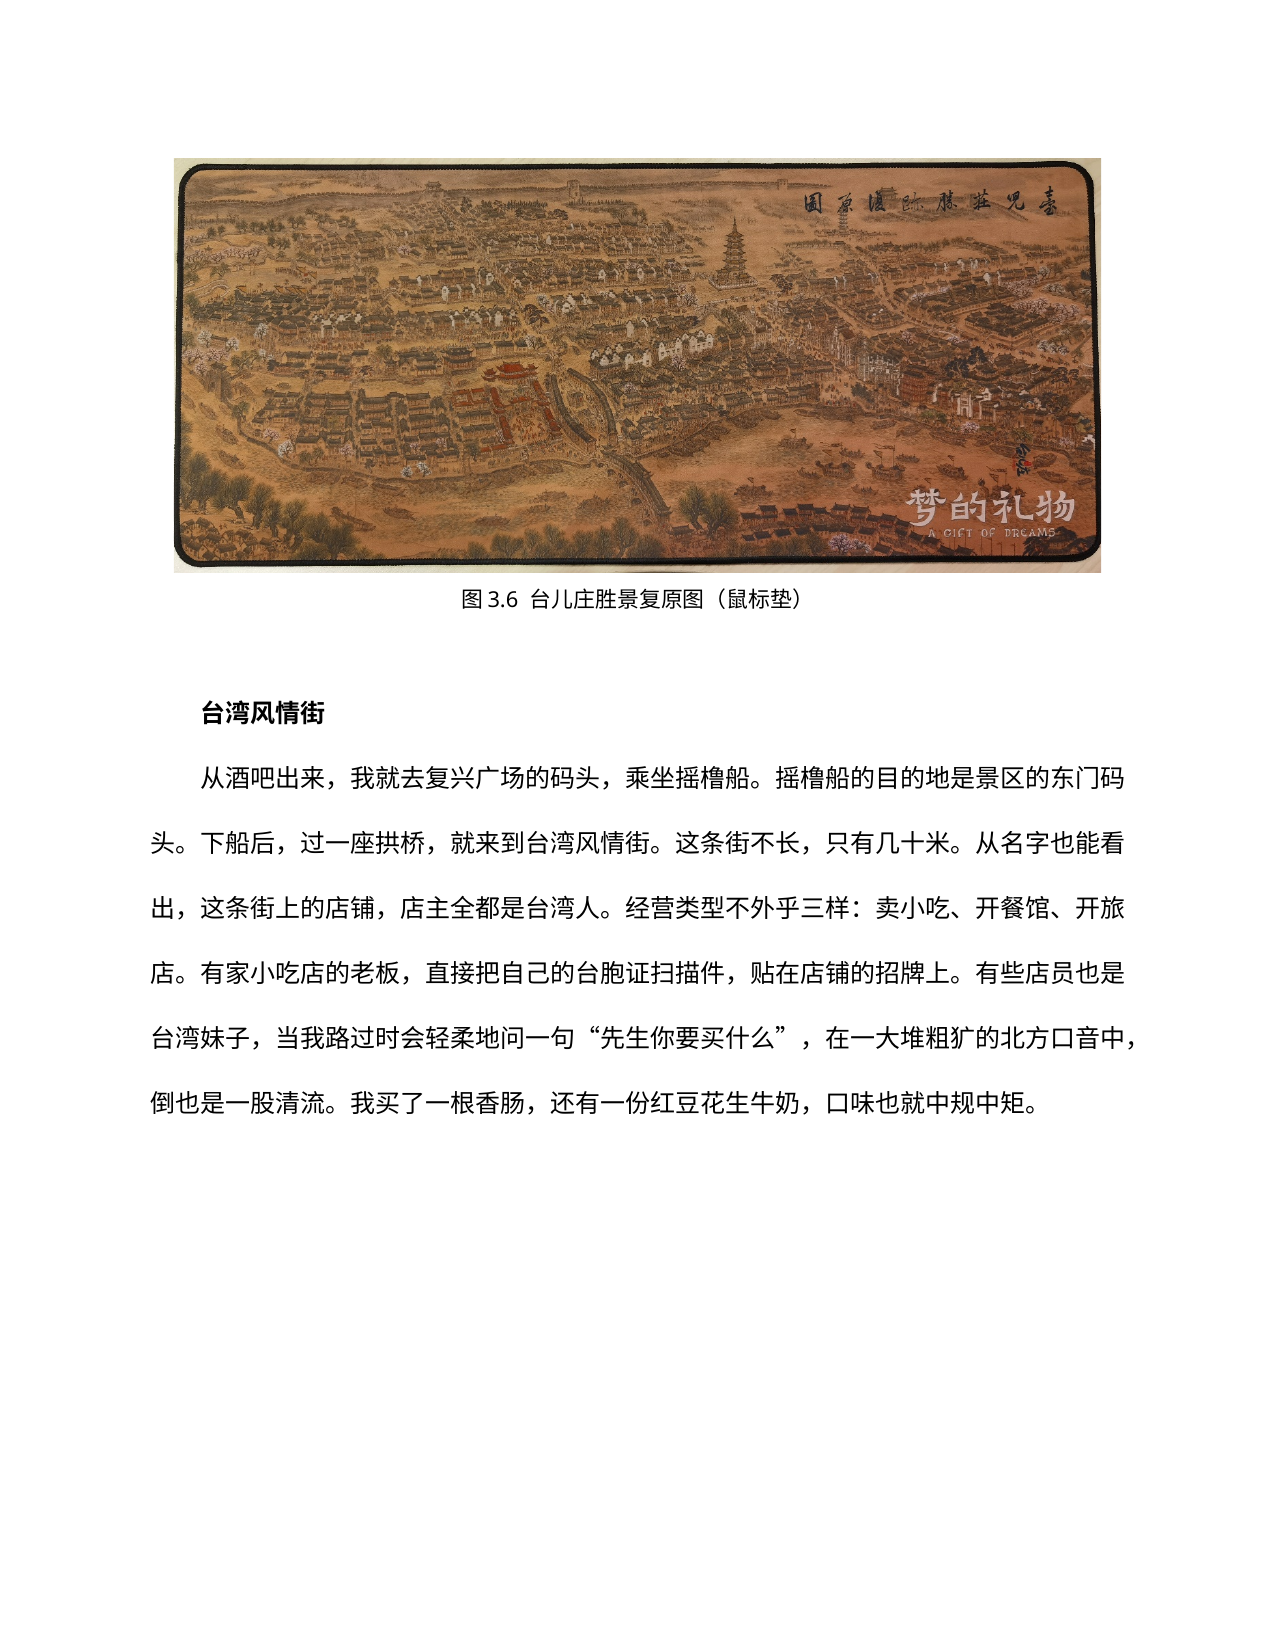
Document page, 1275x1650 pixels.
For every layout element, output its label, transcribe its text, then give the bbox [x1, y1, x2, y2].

text 从酒吧出来，我就去复兴广场的码头，乘坐摇橹船。摇橹船的目的地是景区的东门码头。下船后，过一座拱桥，就来到台湾风情街。这条街不长，只有几十米。从名字也能看出，这条街上的店铺，店主全都是台湾人。经营类型不外乎三样：卖小吃、开餐馆、开旅店。有家小吃店的老板，直接把自己的台胞证扫描件，贴在店铺的招牌上。有些店员也是台湾妹子，当我路过时会轻柔地问一句“先生你要买什么”，在一大堆粗犷的北方口音中，倒也是一股清流。我买了一根香肠，还有一份红豆花生牛奶，口味也就中规中矩。 [150, 744, 1125, 1134]
text 台湾风情街 [150, 679, 1125, 744]
picture [173, 158, 1102, 573]
text 图3.6 台儿庄胜景复原图（鼠标垫） [150, 581, 1125, 614]
